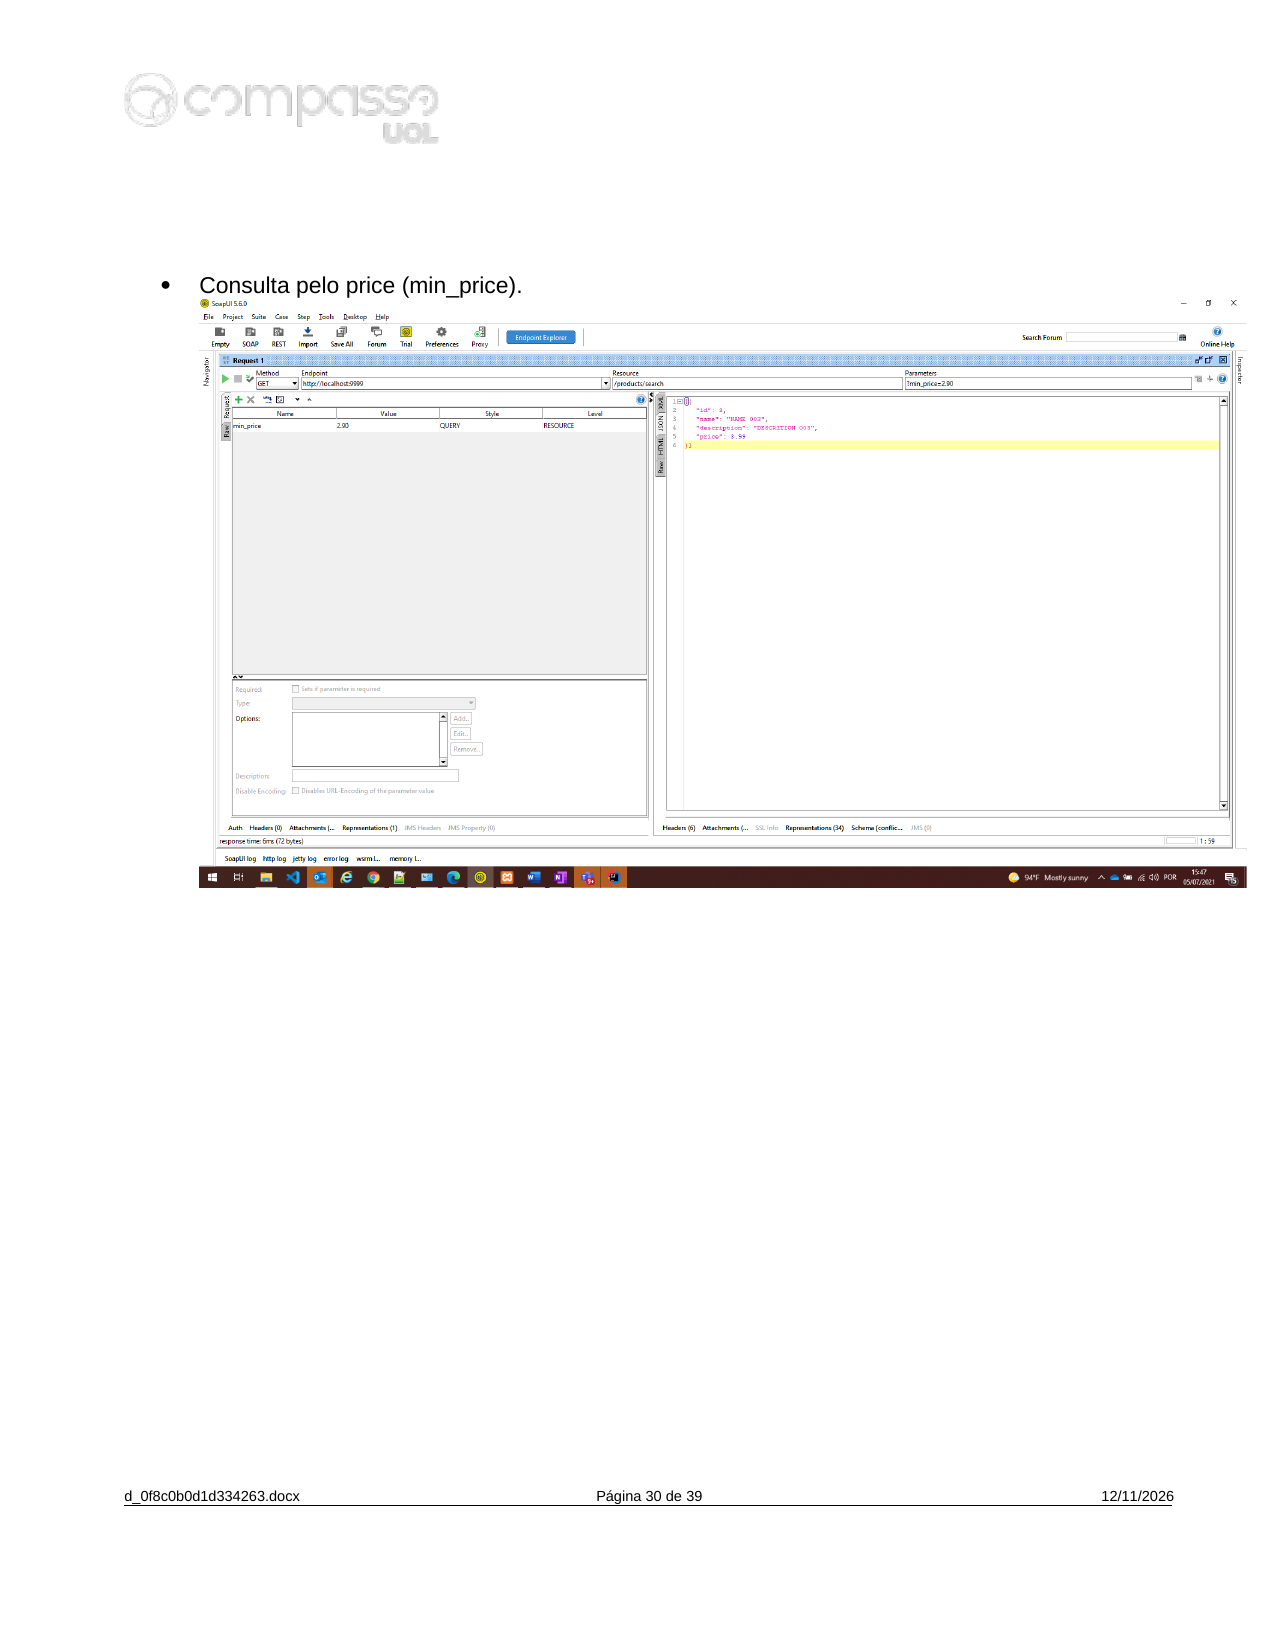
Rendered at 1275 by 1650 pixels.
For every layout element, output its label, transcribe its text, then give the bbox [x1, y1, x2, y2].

picture [199, 298, 1247, 888]
picture [124, 73, 439, 144]
list Consulta pelo price (min_price). [162, 272, 1172, 298]
